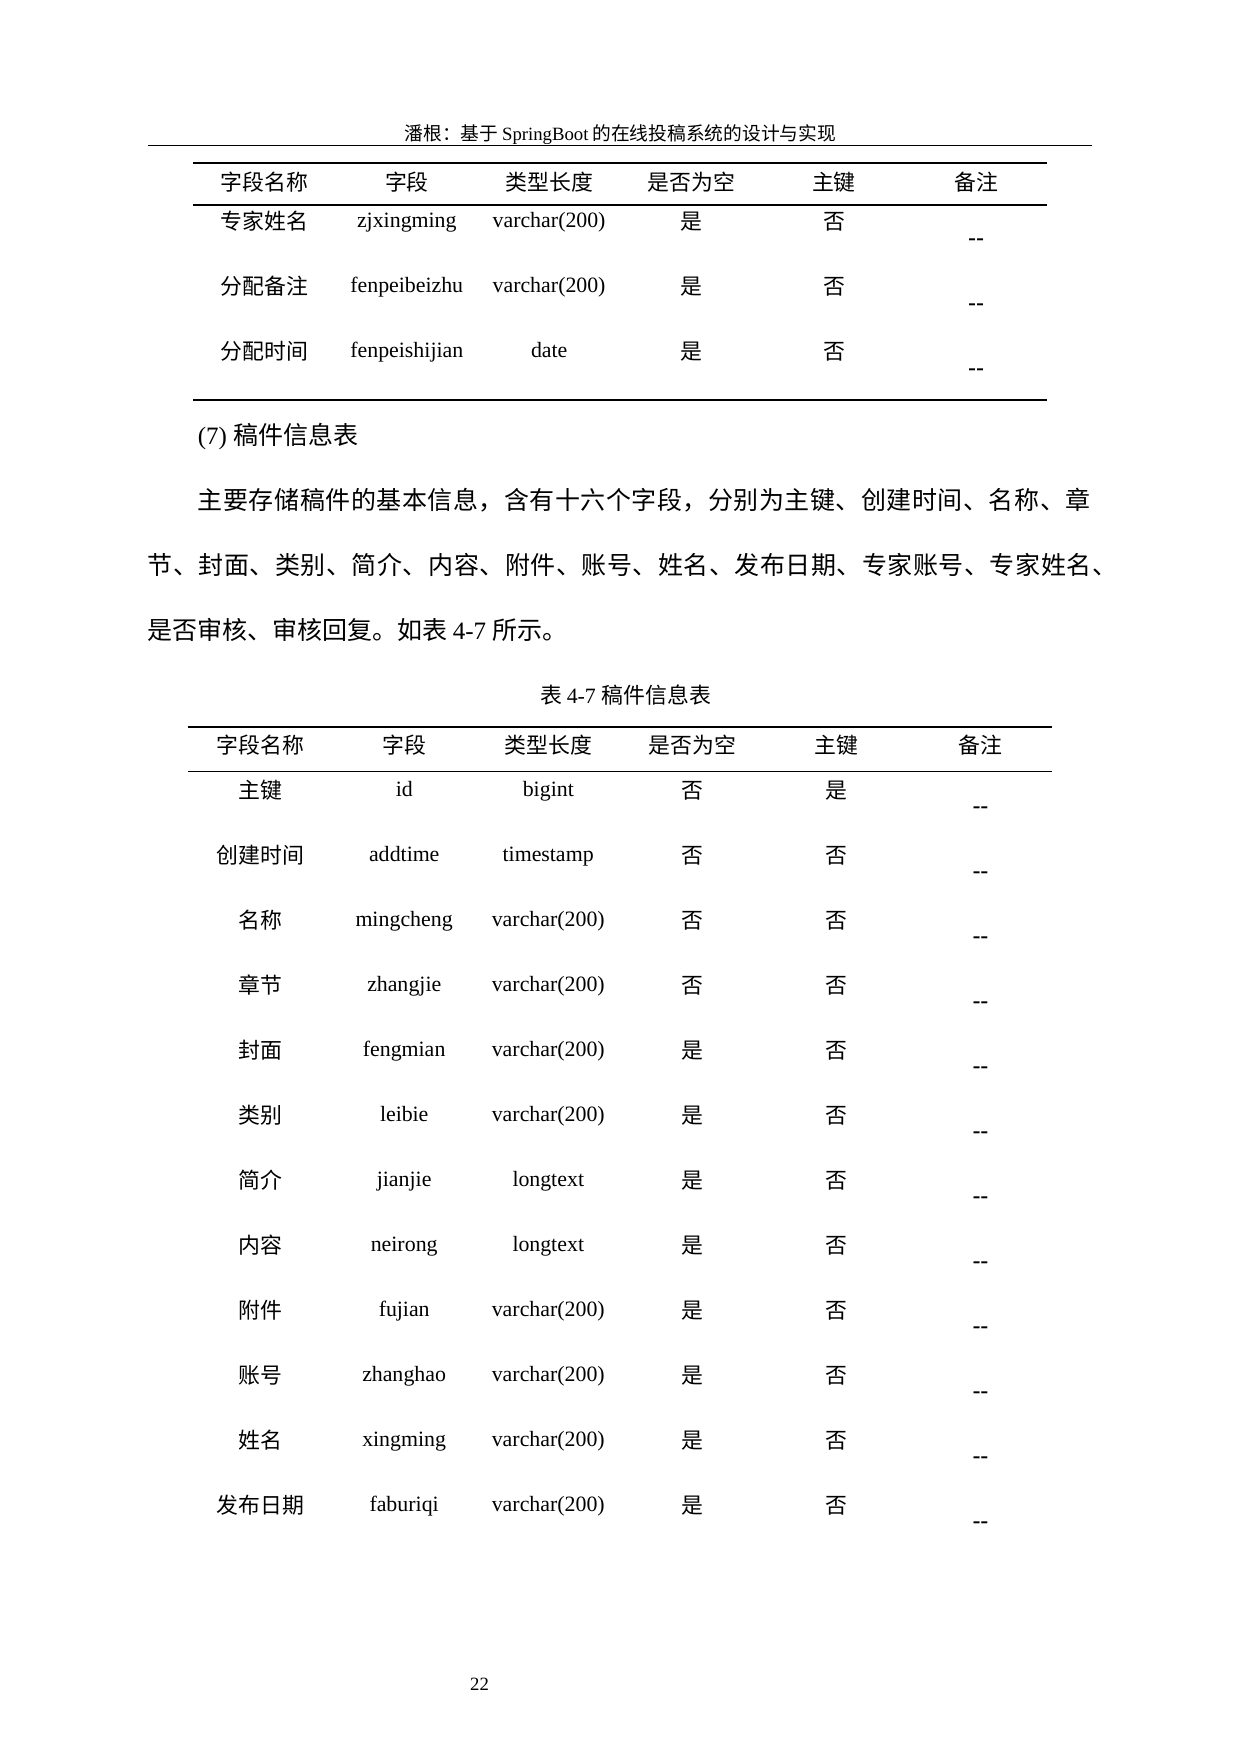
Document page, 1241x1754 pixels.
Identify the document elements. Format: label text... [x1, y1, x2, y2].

table_cell jianjie [332, 1162, 476, 1227]
table_cell -- [905, 269, 1047, 334]
table_cell varchar(200) [476, 1032, 620, 1097]
table_cell -- [909, 1032, 1052, 1097]
table_cell varchar(200) [476, 967, 620, 1032]
table_cell xingming [332, 1422, 476, 1487]
table_cell 否 [764, 1292, 908, 1357]
table_cell 专家姓名 [193, 206, 336, 269]
table_header 主键 [763, 164, 905, 204]
table_header 备注 [909, 728, 1052, 771]
table_cell 主键 [188, 772, 332, 837]
table_cell leibie [332, 1097, 476, 1162]
table_cell 否 [764, 1422, 908, 1487]
table_cell -- [909, 1357, 1052, 1422]
table_cell zjxingming [336, 206, 478, 269]
table_cell bigint [476, 772, 620, 837]
table_cell 否 [764, 1032, 908, 1097]
table_cell 否 [620, 837, 764, 902]
table_cell 是 [620, 1357, 764, 1422]
table_cell 是 [620, 1032, 764, 1097]
table_cell -- [905, 206, 1047, 269]
table_cell zhangjie [332, 967, 476, 1032]
table_header 类型长度 [478, 164, 620, 204]
table_cell 简介 [188, 1162, 332, 1227]
table_header 是否为空 [620, 728, 764, 771]
table_cell fengmian [332, 1032, 476, 1097]
table_header 是否为空 [620, 164, 762, 204]
table_cell mingcheng [332, 902, 476, 967]
table_cell longtext [476, 1227, 620, 1292]
table_cell -- [909, 1162, 1052, 1227]
table_cell 否 [620, 772, 764, 837]
table_cell -- [905, 334, 1047, 399]
table_cell 附件 [188, 1292, 332, 1357]
table_cell 否 [620, 967, 764, 1032]
table_cell fenpeibeizhu [336, 269, 478, 334]
text (7) 稿件信息表 [148, 401, 1092, 466]
table_cell 是 [620, 1487, 764, 1552]
table_cell 名称 [188, 902, 332, 967]
table_cell 否 [763, 269, 905, 334]
table_cell -- [909, 902, 1052, 967]
table_header 类型长度 [476, 728, 620, 771]
table_cell id [332, 772, 476, 837]
table_cell addtime [332, 837, 476, 902]
table_cell varchar(200) [476, 1097, 620, 1162]
table_cell varchar(200) [476, 1422, 620, 1487]
table_cell 否 [764, 1227, 908, 1292]
table_cell 创建时间 [188, 837, 332, 902]
table_cell -- [909, 1422, 1052, 1487]
text 表4-7 稿件信息表 [148, 677, 1092, 710]
table_cell -- [909, 1097, 1052, 1162]
table_cell 封面 [188, 1032, 332, 1097]
table_cell 是 [764, 772, 908, 837]
table_cell 分配时间 [193, 334, 336, 399]
table_header 主键 [764, 728, 908, 771]
table_cell 否 [763, 334, 905, 399]
table_cell -- [909, 967, 1052, 1032]
table_cell 否 [764, 902, 908, 967]
table_cell 是 [620, 1097, 764, 1162]
table_cell -- [909, 1487, 1052, 1552]
table_cell -- [909, 1227, 1052, 1292]
table_header 字段 [332, 728, 476, 771]
table_cell 是 [620, 1162, 764, 1227]
table_cell 否 [764, 1487, 908, 1552]
table_cell date [478, 334, 620, 399]
table_cell 账号 [188, 1357, 332, 1422]
table_cell 否 [764, 1357, 908, 1422]
table_cell varchar(200) [476, 1487, 620, 1552]
table_header 字段名称 [193, 164, 336, 204]
table_cell fenpeishijian [336, 334, 478, 399]
table_cell faburiqi [332, 1487, 476, 1552]
table_cell 姓名 [188, 1422, 332, 1487]
table_cell 是 [620, 1292, 764, 1357]
table_cell 发布日期 [188, 1487, 332, 1552]
table_header 字段名称 [188, 728, 332, 771]
table_cell fujian [332, 1292, 476, 1357]
table_cell timestamp [476, 837, 620, 902]
table_cell 否 [764, 837, 908, 902]
table_cell 否 [764, 967, 908, 1032]
table_cell -- [909, 772, 1052, 837]
table_header 备注 [905, 164, 1047, 204]
table_cell 章节 [188, 967, 332, 1032]
table_cell neirong [332, 1227, 476, 1292]
table_cell 分配备注 [193, 269, 336, 334]
table_cell 是 [620, 269, 762, 334]
table_cell 否 [764, 1097, 908, 1162]
text 主要存储稿件的基本信息，含有十六个字段，分别为主键、创建时间、名称、章节、封面、类别、简介、内容、附件、账号、姓名、发布日期、专家账号、专家姓名、是否审核、审核回复。如表4-7 所示。 [148, 466, 1092, 661]
table_cell 是 [620, 334, 762, 399]
table_cell 内容 [188, 1227, 332, 1292]
table_cell -- [909, 1292, 1052, 1357]
table_cell varchar(200) [478, 269, 620, 334]
table_cell varchar(200) [478, 206, 620, 269]
table_cell 是 [620, 1227, 764, 1292]
table_cell 否 [764, 1162, 908, 1227]
table_cell 类别 [188, 1097, 332, 1162]
table_cell varchar(200) [476, 1292, 620, 1357]
table_header 字段 [336, 164, 478, 204]
table_cell 是 [620, 1422, 764, 1487]
table_cell varchar(200) [476, 1357, 620, 1422]
table_cell longtext [476, 1162, 620, 1227]
table_cell varchar(200) [476, 902, 620, 967]
table_cell 否 [763, 206, 905, 269]
table_cell zhanghao [332, 1357, 476, 1422]
table_cell 否 [620, 902, 764, 967]
table_cell -- [909, 837, 1052, 902]
table_cell 是 [620, 206, 762, 269]
